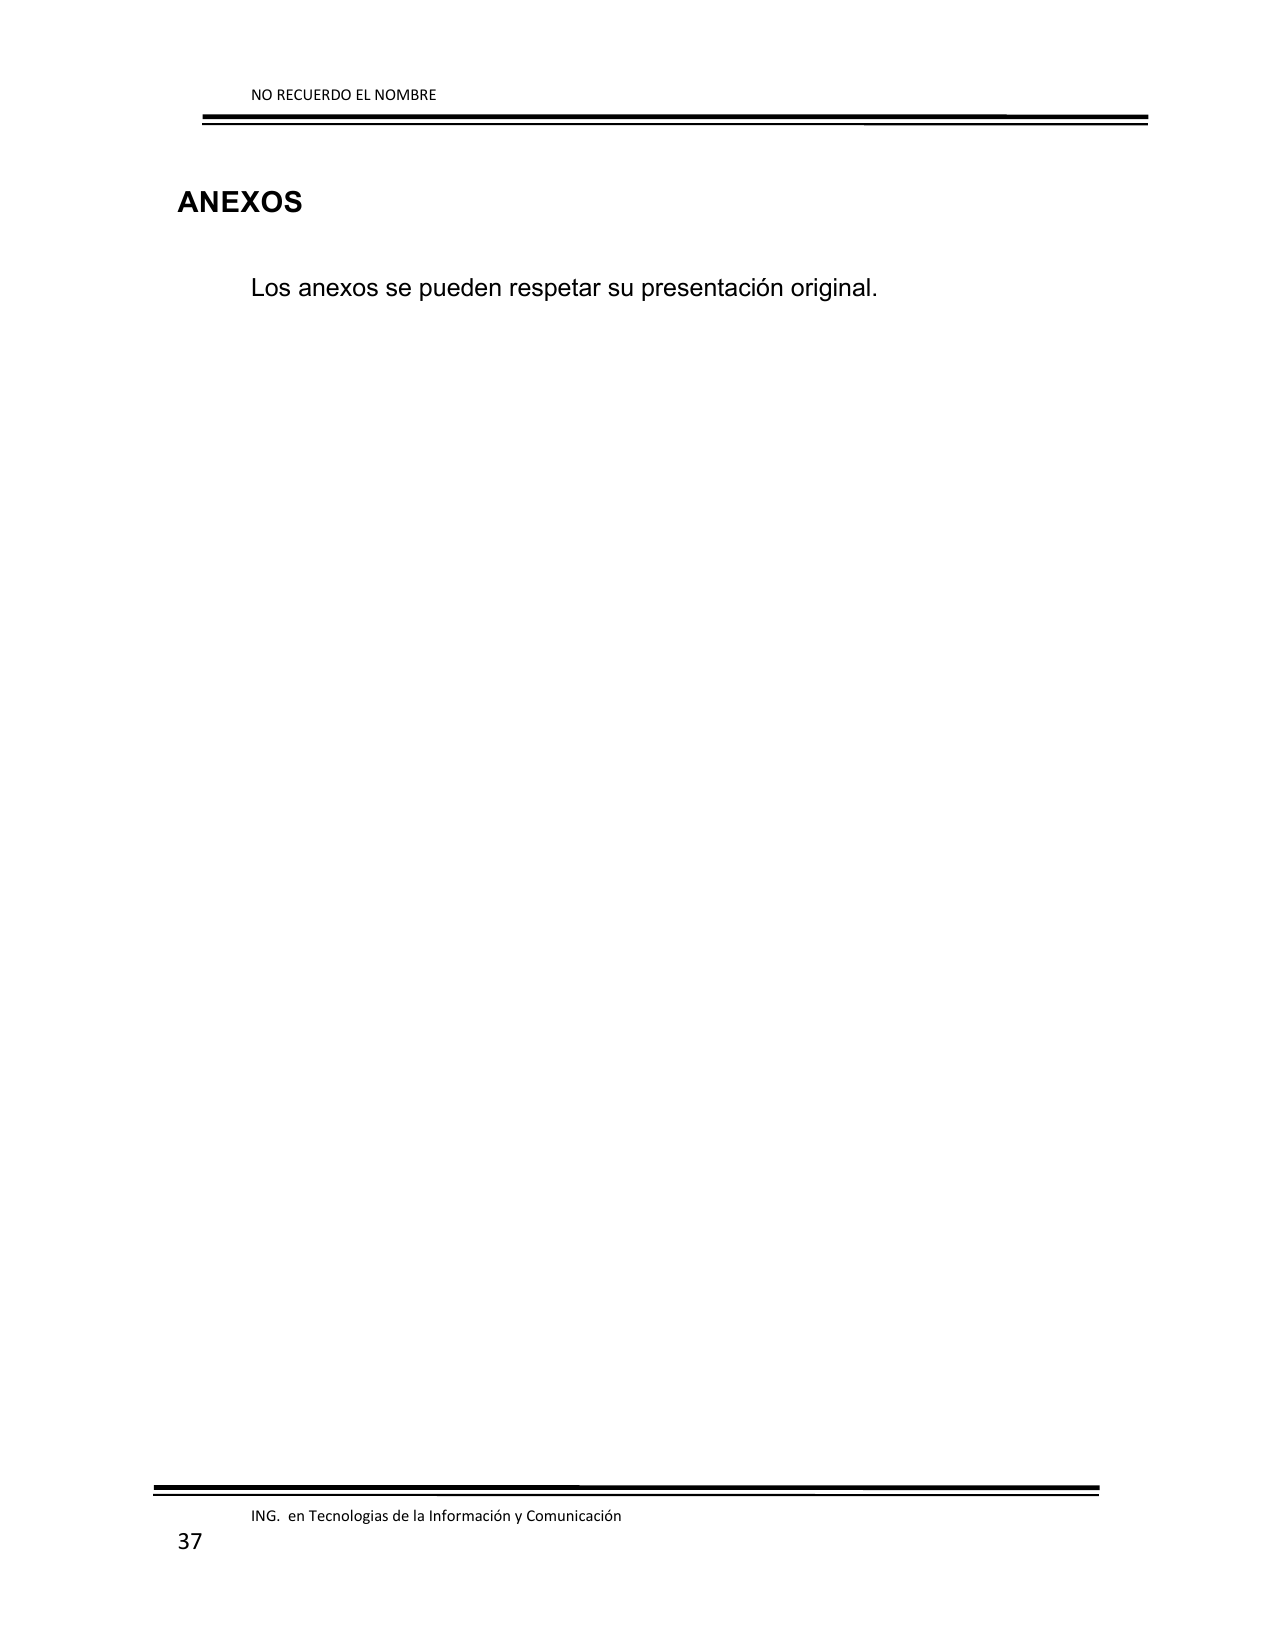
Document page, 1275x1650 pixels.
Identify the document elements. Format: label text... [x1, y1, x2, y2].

subtitle Anexos [177, 185, 1098, 219]
text Los anexos se pueden respetar su presentación original. [177, 273, 1098, 302]
